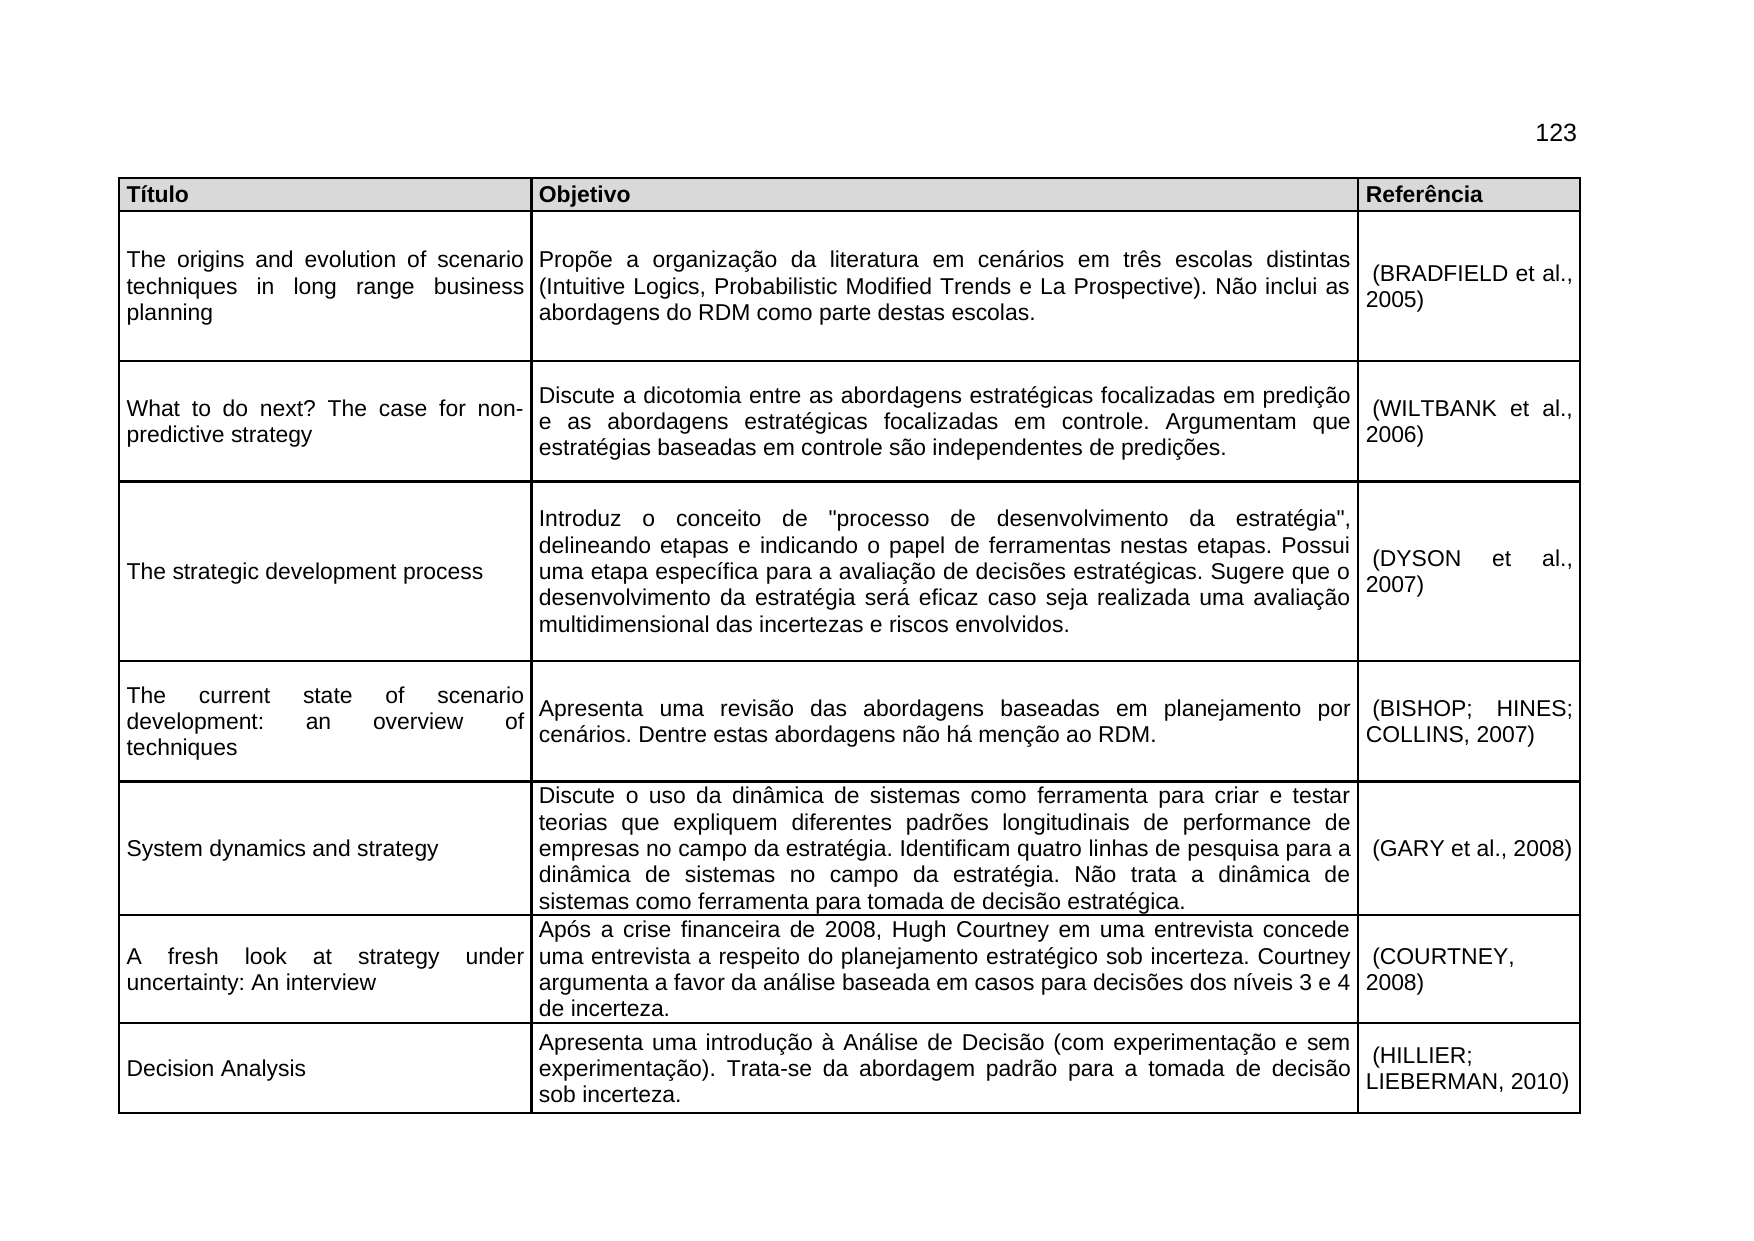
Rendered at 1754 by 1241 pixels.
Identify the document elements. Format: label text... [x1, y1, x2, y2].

table_header Título [120, 179, 530, 210]
table_cell Propõe a organização da literatura em cenários em três escolas distintas (Intuitive Logics, Probabilistic Modified Trends e La Prospective). Não inclui as abordagens do RDM como parte destas escolas. [533, 212, 1357, 360]
table_cell (GARY et al., 2008) [1359, 783, 1579, 914]
table_cell System dynamics and strategy [120, 783, 530, 914]
table_cell The strategic development process [120, 483, 530, 660]
table_cell Apresenta uma introdução à Análise de Decisão (com experimentação e sem experimentação). Trata-se da abordagem padrão para a tomada de decisão sob incerteza. [533, 1024, 1357, 1112]
table_cell (COURTNEY, 2008) [1359, 916, 1579, 1022]
table_cell Decision Analysis [120, 1024, 530, 1112]
table_cell A fresh look at strategy under uncertainty: An interview [120, 916, 530, 1022]
table_cell The current state of scenario development: an overview of techniques [120, 662, 530, 780]
table_cell (WILTBANK et al., 2006) [1359, 362, 1579, 480]
table_cell Apresenta uma revisão das abordagens baseadas em planejamento por cenários. Dentre estas abordagens não há menção ao RDM. [533, 662, 1357, 780]
table_header Objetivo [533, 179, 1357, 210]
table_cell Discute a dicotomia entre as abordagens estratégicas focalizadas em predição e as abordagens estratégicas focalizadas em controle. Argumentam que estratégias baseadas em controle são independentes de predições. [533, 362, 1357, 480]
table_cell Introduz o conceito de "processo de desenvolvimento da estratégia", delineando etapas e indicando o papel de ferramentas nestas etapas. Possui uma etapa específica para a avaliação de decisões estratégicas. Sugere que o desenvolvimento da estratégia será eficaz caso seja realizada uma avaliação multidimensional das incertezas e riscos envolvidos. [533, 483, 1357, 660]
table_cell The origins and evolution of scenario techniques in long range business planning [120, 212, 530, 360]
table_cell (BRADFIELD et al., 2005) [1359, 212, 1579, 360]
table_header Referência [1359, 179, 1579, 210]
table_cell What to do next? The case for non-predictive strategy [120, 362, 530, 480]
table_cell (HILLIER; LIEBERMAN, 2010) [1359, 1024, 1579, 1112]
table_cell (DYSON et al., 2007) [1359, 483, 1579, 660]
table_cell Discute o uso da dinâmica de sistemas como ferramenta para criar e testar teorias que expliquem diferentes padrões longitudinais de performance de empresas no campo da estratégia. Identificam quatro linhas de pesquisa para a dinâmica de sistemas no campo da estratégia. Não trata a dinâmica de sistemas como ferramenta para tomada de decisão estratégica. [533, 783, 1357, 914]
table_cell Após a crise financeira de 2008, Hugh Courtney em uma entrevista concede uma entrevista a respeito do planejamento estratégico sob incerteza. Courtney argumenta a favor da análise baseada em casos para decisões dos níveis 3 e 4 de incerteza. [533, 916, 1357, 1022]
table_cell (BISHOP; HINES; COLLINS, 2007) [1359, 662, 1579, 780]
